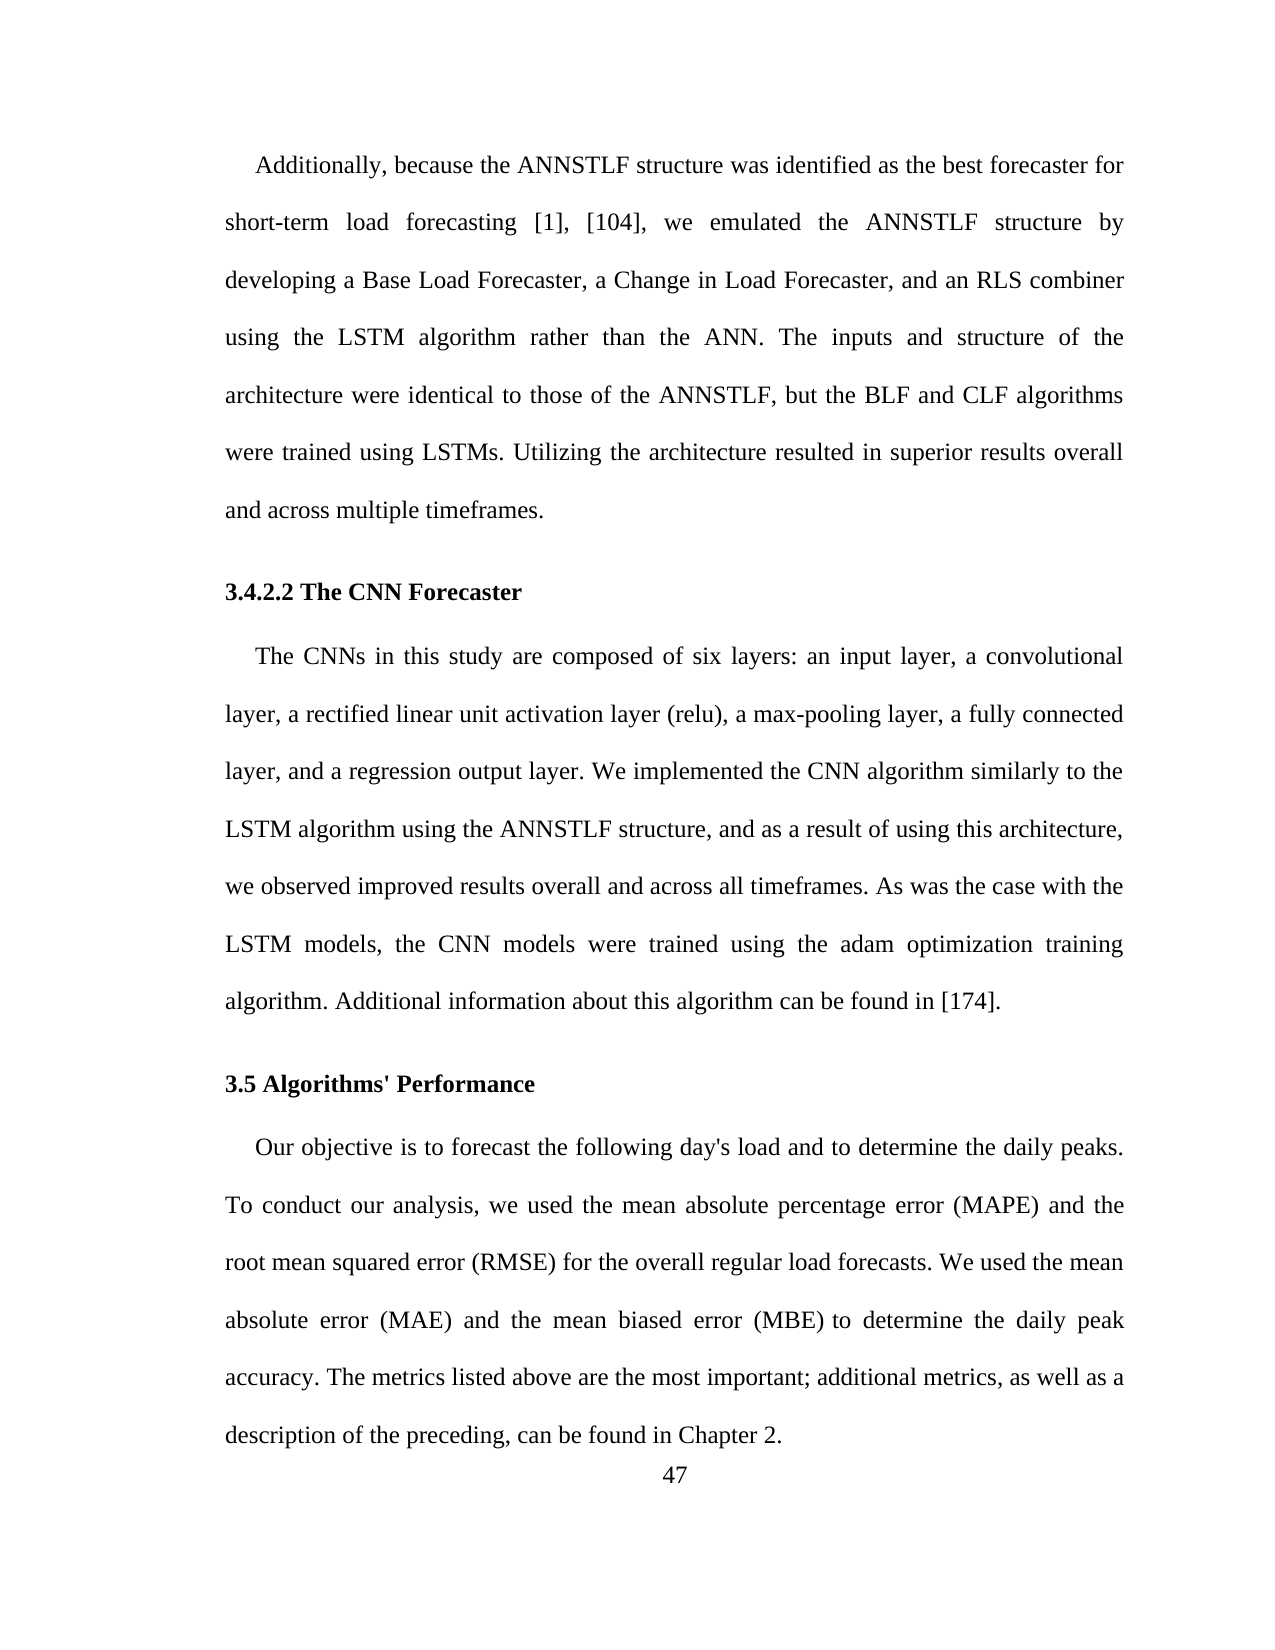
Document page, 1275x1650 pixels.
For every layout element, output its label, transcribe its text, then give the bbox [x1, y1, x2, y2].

text The CNNs in this study are composed of six layers: an input layer, a convolutional layer, a rectified linear unit activation layer (relu), a max-pooling layer, a fully connected layer, and a regression output layer. We implemented the CNN algorithm similarly to the LSTM algorithm using the ANNSTLF structure, and as a result of using this architecture, we observed improved results overall and across all timeframes. As was the case with the LSTM models, the CNN models were trained using the adam optimization training algorithm. Additional information about this algorithm can be found in [174]. [225, 641, 1125, 1015]
text Our objective is to forecast the following day's load and to determine the daily peaks. To conduct our analysis, we used the mean absolute percentage error (MAPE) and the root mean squared error (RMSE) for the overall regular load forecasts. We used the mean absolute error (MAE) and the mean biased error (MBE) to determine the daily peak accuracy. The metrics listed above are the most important; additional metrics, as well as a description of the preceding, can be found in Chapter 2. [225, 1132, 1125, 1449]
subtitle 3.5 Algorithms' Performance [225, 1069, 1125, 1097]
text Additionally, because the ANNSTLF structure was identified as the best forecaster for short-term load forecasting [1], [104], we emulated the ANNSTLF structure by developing a Base Load Forecaster, a Change in Load Forecaster, and an RLS combiner using the LSTM algorithm rather than the ANN. The inputs and structure of the architecture were identical to those of the ANNSTLF, but the BLF and CLF algorithms were trained using LSTMs. Utilizing the architecture resulted in superior results overall and across multiple timeframes. [225, 150, 1125, 524]
subtitle 3.4.2.2 The CNN Forecaster [225, 577, 1125, 606]
